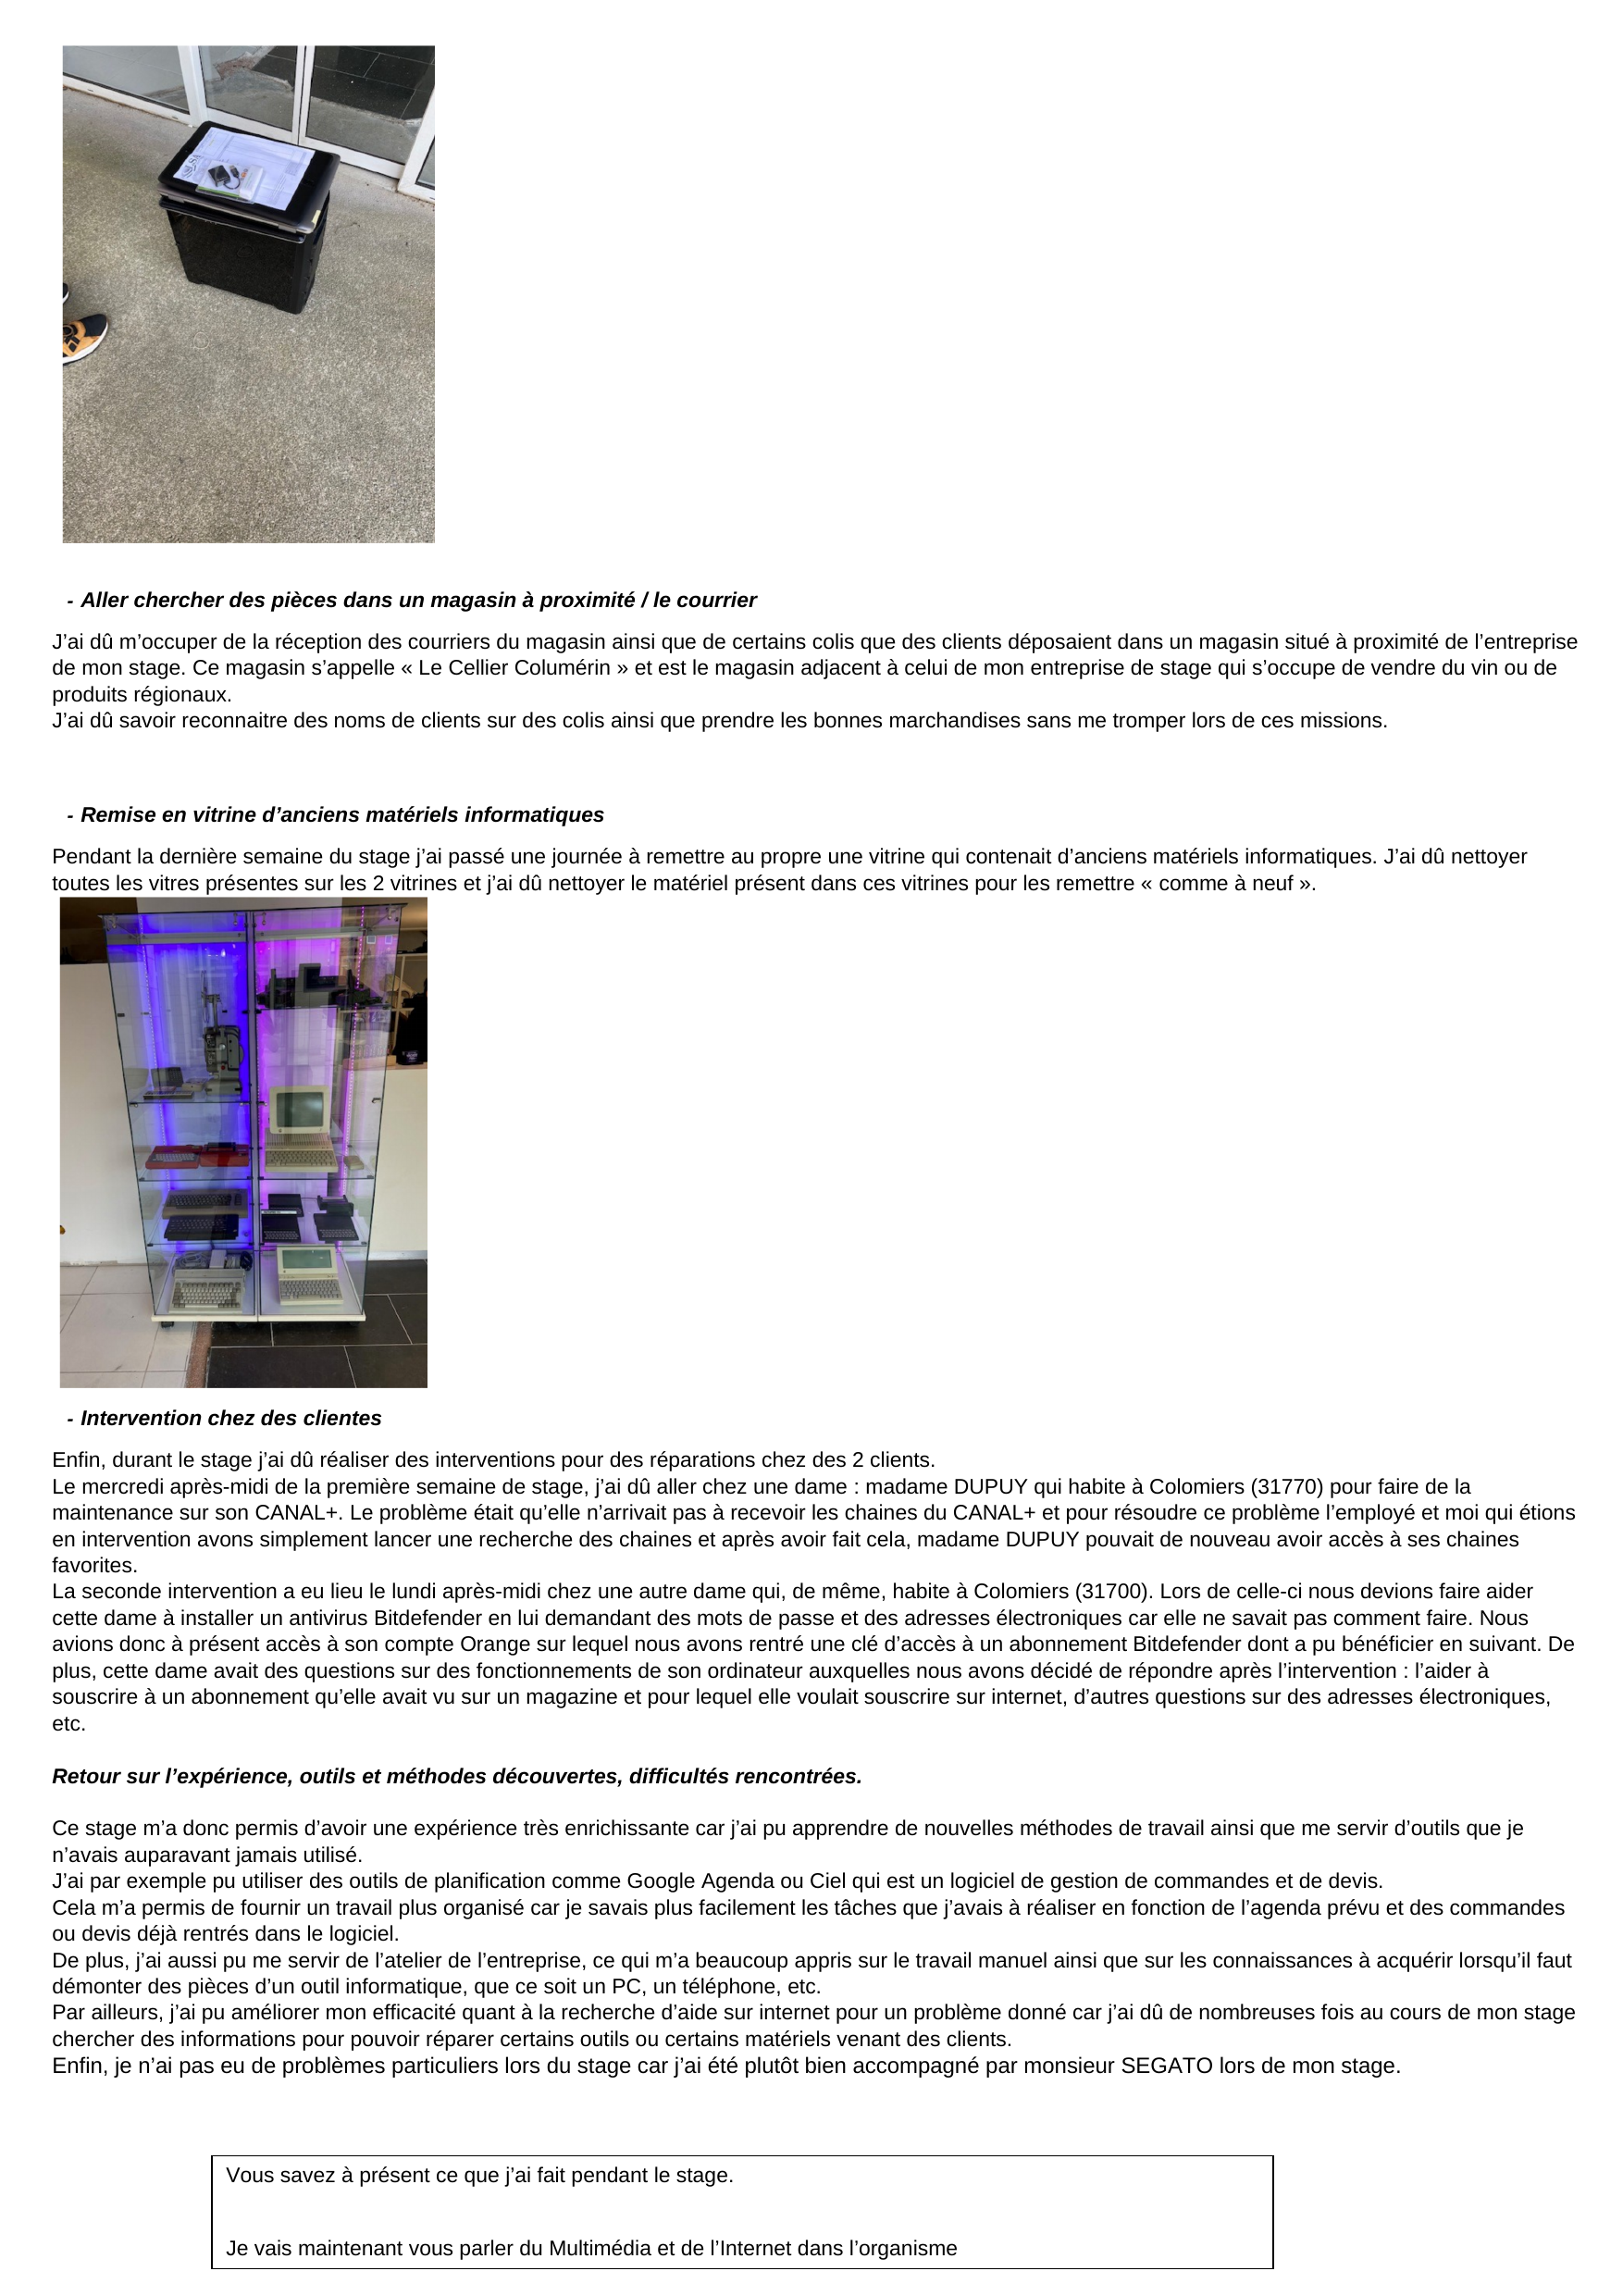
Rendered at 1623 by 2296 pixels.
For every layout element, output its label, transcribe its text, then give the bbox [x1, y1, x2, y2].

text Retour sur l’expérience, outils et méthodes découvertes, difficultés rencontrées. [52, 1764, 1579, 1788]
text J’ai dû m’occuper de la réception des courriers du magasin ainsi que de certains colis que des clients déposaient dans un magasin situé à proximité de l’entreprise de mon stage. Ce magasin s’appelle « Le Cellier Columérin » et est le magasin adjacent à celui de mon entreprise de stage qui s’occupe de vendre du vin ou de produits régionaux. [52, 629, 1579, 706]
text La seconde intervention a eu lieu le lundi après-midi chez une autre dame qui, de même, habite à Colomiers (31700). Lors de celle-ci nous devions faire aider cette dame à installer un antivirus Bitdefender en lui demandant des mots de passe et des adresses électroniques car elle ne savait pas comment faire. Nous avions donc à présent accès à son compte Orange sur lequel nous avons rentré une clé d’accès à un abonnement Bitdefender dont a pu bénéficier en suivant. De plus, cette dame avait des questions sur des fonctionnements de son ordinateur auxquelles nous avons décidé de répondre après l’intervention : l’aider à souscrire à un abonnement qu’elle avait vu sur un magazine et pour lequel elle voulait souscrire sur internet, d’autres questions sur des adresses électroniques, etc. [52, 1579, 1579, 1735]
list Remise en vitrine d’anciens matériels informatiques [67, 802, 1579, 826]
text J’ai dû savoir reconnaitre des noms de clients sur des colis ainsi que prendre les bonnes marchandises sans me tromper lors de ces missions. [52, 708, 1579, 733]
text Enfin, je n’ai pas eu de problèmes particuliers lors du stage car j’ai été plutôt bien accompagné par monsieur SEGATO lors de mon stage. [52, 2053, 1579, 2079]
picture [63, 46, 435, 542]
list Intervention chez des clientes [67, 1406, 1579, 1431]
text Ce stage m’a donc permis d’avoir une expérience très enrichissante car j’ai pu apprendre de nouvelles méthodes de travail ainsi que me servir d’outils que je n’avais auparavant jamais utilisé. [52, 1816, 1579, 1867]
text Pendant la dernière semaine du stage j’ai passé une journée à remettre au propre une vitrine qui contenait d’anciens matériels informatiques. J’ai dû nettoyer toutes les vitres présentes sur les 2 vitrines et j’ai dû nettoyer le matériel présent dans ces vitrines pour les remettre « comme à neuf ». [52, 844, 1579, 895]
list Aller chercher des pièces dans un magasin à proximité / le courrier [67, 588, 1579, 612]
text Par ailleurs, j’ai pu améliorer mon efficacité quant à la recherche d’aide sur internet pour un problème donné car j’ai dû de nombreuses fois au cours de mon stage chercher des informations pour pouvoir réparer certains outils ou certains matériels venant des clients. [52, 2000, 1579, 2051]
picture [60, 898, 427, 1387]
text Le mercredi après-midi de la première semaine de stage, j’ai dû aller chez une dame : madame DUPUY qui habite à Colomiers (31770) pour faire de la maintenance sur son CANAL+. Le problème était qu’elle n’arrivait pas à recevoir les chaines du CANAL+ et pour résoudre ce problème l’employé et moi qui étions en intervention avons simplement lancer une recherche des chaines et après avoir fait cela, madame DUPUY pouvait de nouveau avoir accès à ses chaines favorites. [52, 1474, 1579, 1577]
text De plus, j’ai aussi pu me servir de l’atelier de l’entreprise, ce qui m’a beaucoup appris sur le travail manuel ainsi que sur les connaissances à acquérir lorsqu’il faut démonter des pièces d’un outil informatique, que ce soit un PC, un téléphone, etc. [52, 1947, 1579, 1998]
text J’ai par exemple pu utiliser des outils de planification comme Google Agenda ou Ciel qui est un logiciel de gestion de commandes et de devis. [52, 1868, 1579, 1893]
text Enfin, durant le stage j’ai dû réaliser des interventions pour des réparations chez des 2 clients. [52, 1447, 1579, 1472]
text Cela m’a permis de fournir un travail plus organisé car je savais plus facilement les tâches que j’avais à réaliser en fonction de l’agenda prévu et des commandes ou devis déjà rentrés dans le logiciel. [52, 1895, 1579, 1945]
